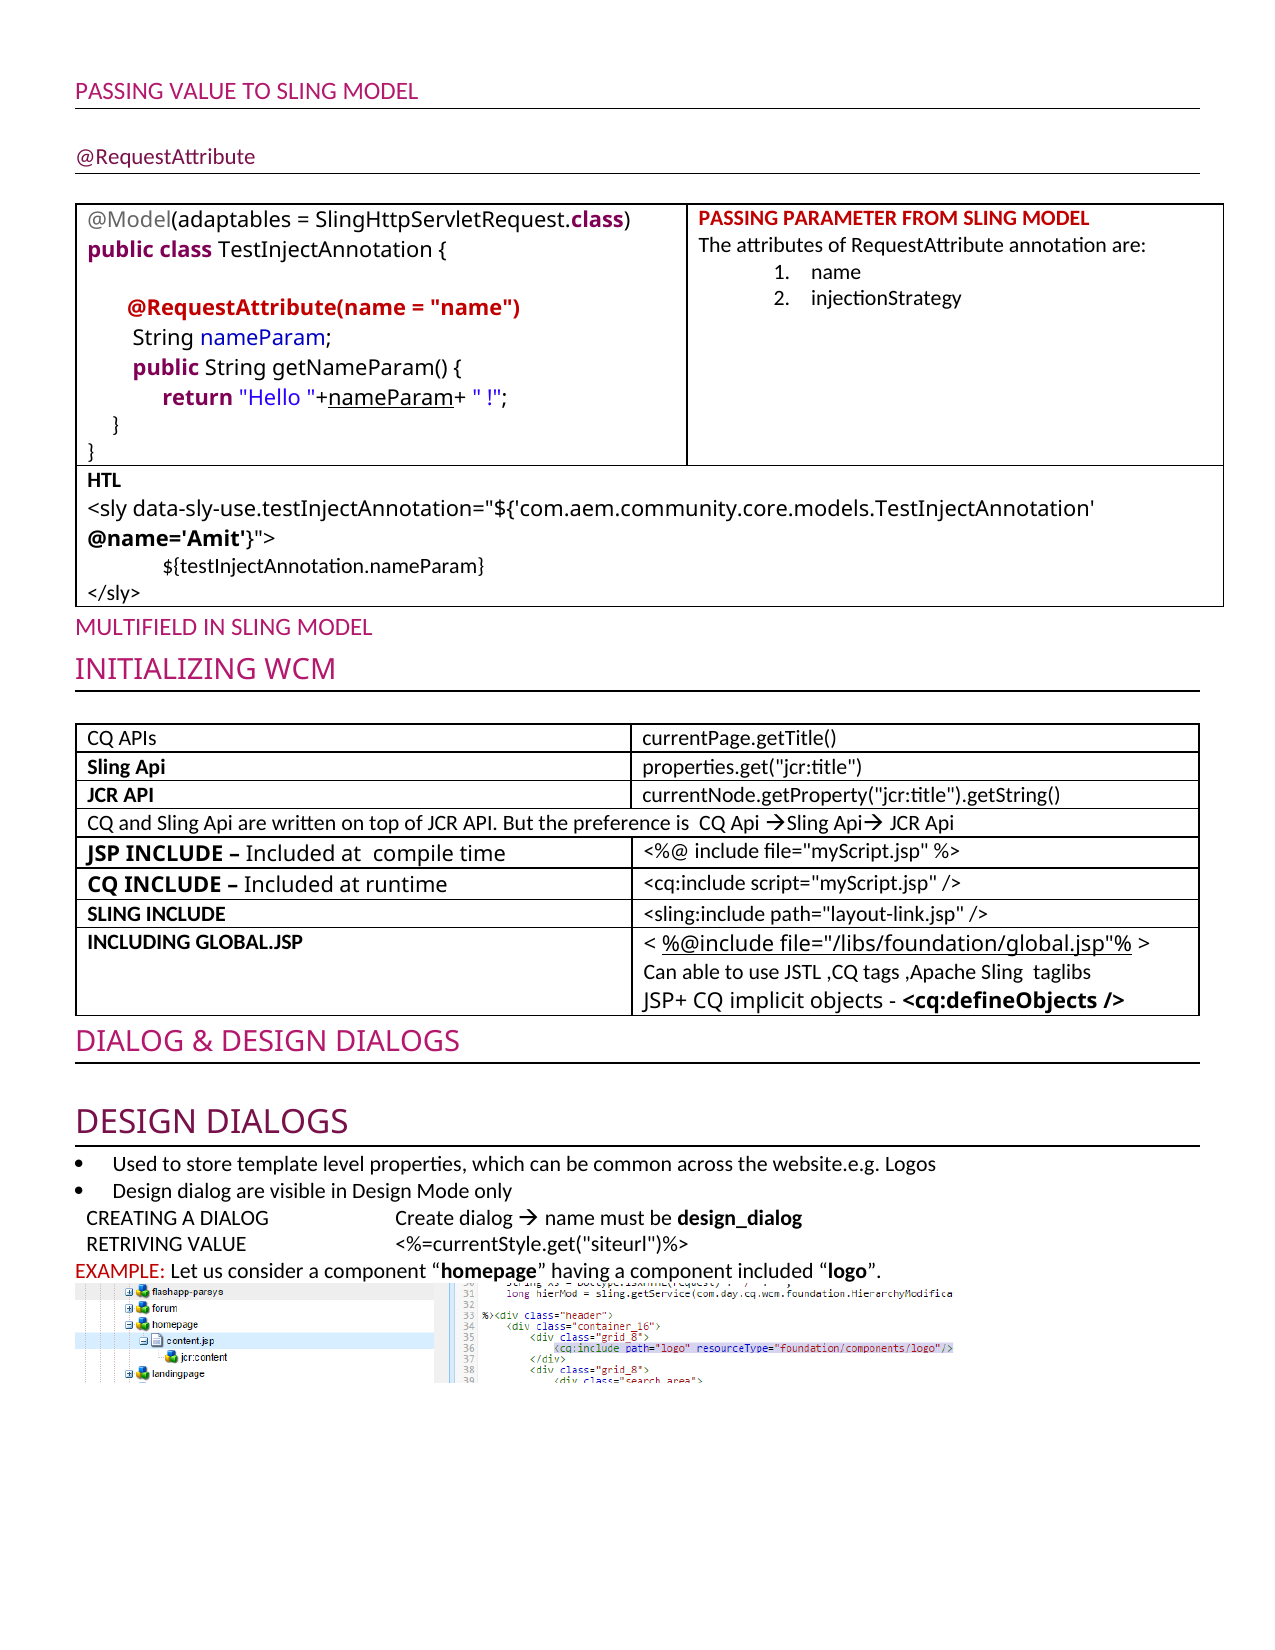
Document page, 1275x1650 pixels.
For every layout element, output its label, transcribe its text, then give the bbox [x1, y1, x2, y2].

table_cell RETRIVING VALUE [75, 1230, 384, 1257]
table_cell JSP INCLUDE – Included at compile time [77, 838, 631, 867]
text EXAMPLE: Let us consider a component “homepage” having a component included “logo”. [75, 1257, 1200, 1284]
table_cell properties.get("jcr:title") [632, 753, 1198, 779]
table_header @Model(adaptables = SlingHttpServletRequest.class) public class TestInjectAnnotation { @RequestAttribute(name = "name") String nameParam; public String getNameParam() { return "Hello "+nameParam+ " !"; } } [77, 205, 686, 464]
table_header CREATING A DIALOG [75, 1204, 384, 1230]
table_header CQ APIs [77, 725, 630, 751]
table_cell < %@include file="/libs/foundation/global.jsp"% > Can able to use JSTL ,CQ tags ,Apache Sling taglibs JSP+ CQ implicit objects - <cq:defineObjects /> [633, 928, 1198, 1015]
subtitle DESIGN DIALOGS [75, 1098, 1200, 1145]
table_cell <cq:include script="myScript.jsp" /> [633, 869, 1198, 899]
table_header currentPage.getTitle() [632, 725, 1198, 751]
picture [75, 1283, 954, 1383]
table_cell <%@ include file="myScript.jsp" %> [633, 838, 1198, 867]
subtitle DIALOG & DESIGN DIALOGS [75, 1020, 1200, 1062]
subtitle PASSING VALUE TO SLING MODEL [75, 75, 1200, 108]
table_cell JCR API [77, 781, 630, 808]
list Used to store template level properties, which can be common across the website.e.g. Logos [75, 1150, 1200, 1177]
table_cell HTL <sly data-sly-use.testInjectAnnotation="${'com.aem.community.core.models.TestInjectAnnotation' @name='Amit'}"> ${testInjectAnnotation.nameParam} </sly> [77, 466, 1223, 606]
table_cell INCLUDING GLOBAL.JSP [77, 928, 631, 1015]
table_cell currentNode.getProperty("jcr:title").getString() [632, 781, 1198, 808]
table_cell CQ and Sling Api are written on top of JCR API. But the preference is CQ Api Sling Api JCR Api [77, 809, 1198, 836]
list Design dialog are visible in Design Mode only [75, 1177, 1200, 1204]
table_cell <%=currentStyle.get("siteurl")%> [384, 1230, 1199, 1257]
subtitle @RequestAttribute [75, 142, 1200, 173]
subtitle MULTIFIELD IN SLING MODEL [75, 611, 1200, 642]
table_header PASSING PARAMETER FROM SLING MODEL The attributes of RequestAttribute annotation are: name injectionStrategy [688, 205, 1223, 464]
table_cell SLING INCLUDE [77, 900, 631, 927]
table_cell Sling Api [77, 753, 630, 779]
table_header Create dialog name must be design_dialog [384, 1204, 1199, 1230]
table_cell CQ INCLUDE – Included at runtime [77, 869, 631, 899]
table_cell <sling:include path="layout-link.jsp" /> [633, 900, 1198, 927]
subtitle INITIALIZING WCM [75, 648, 1200, 690]
